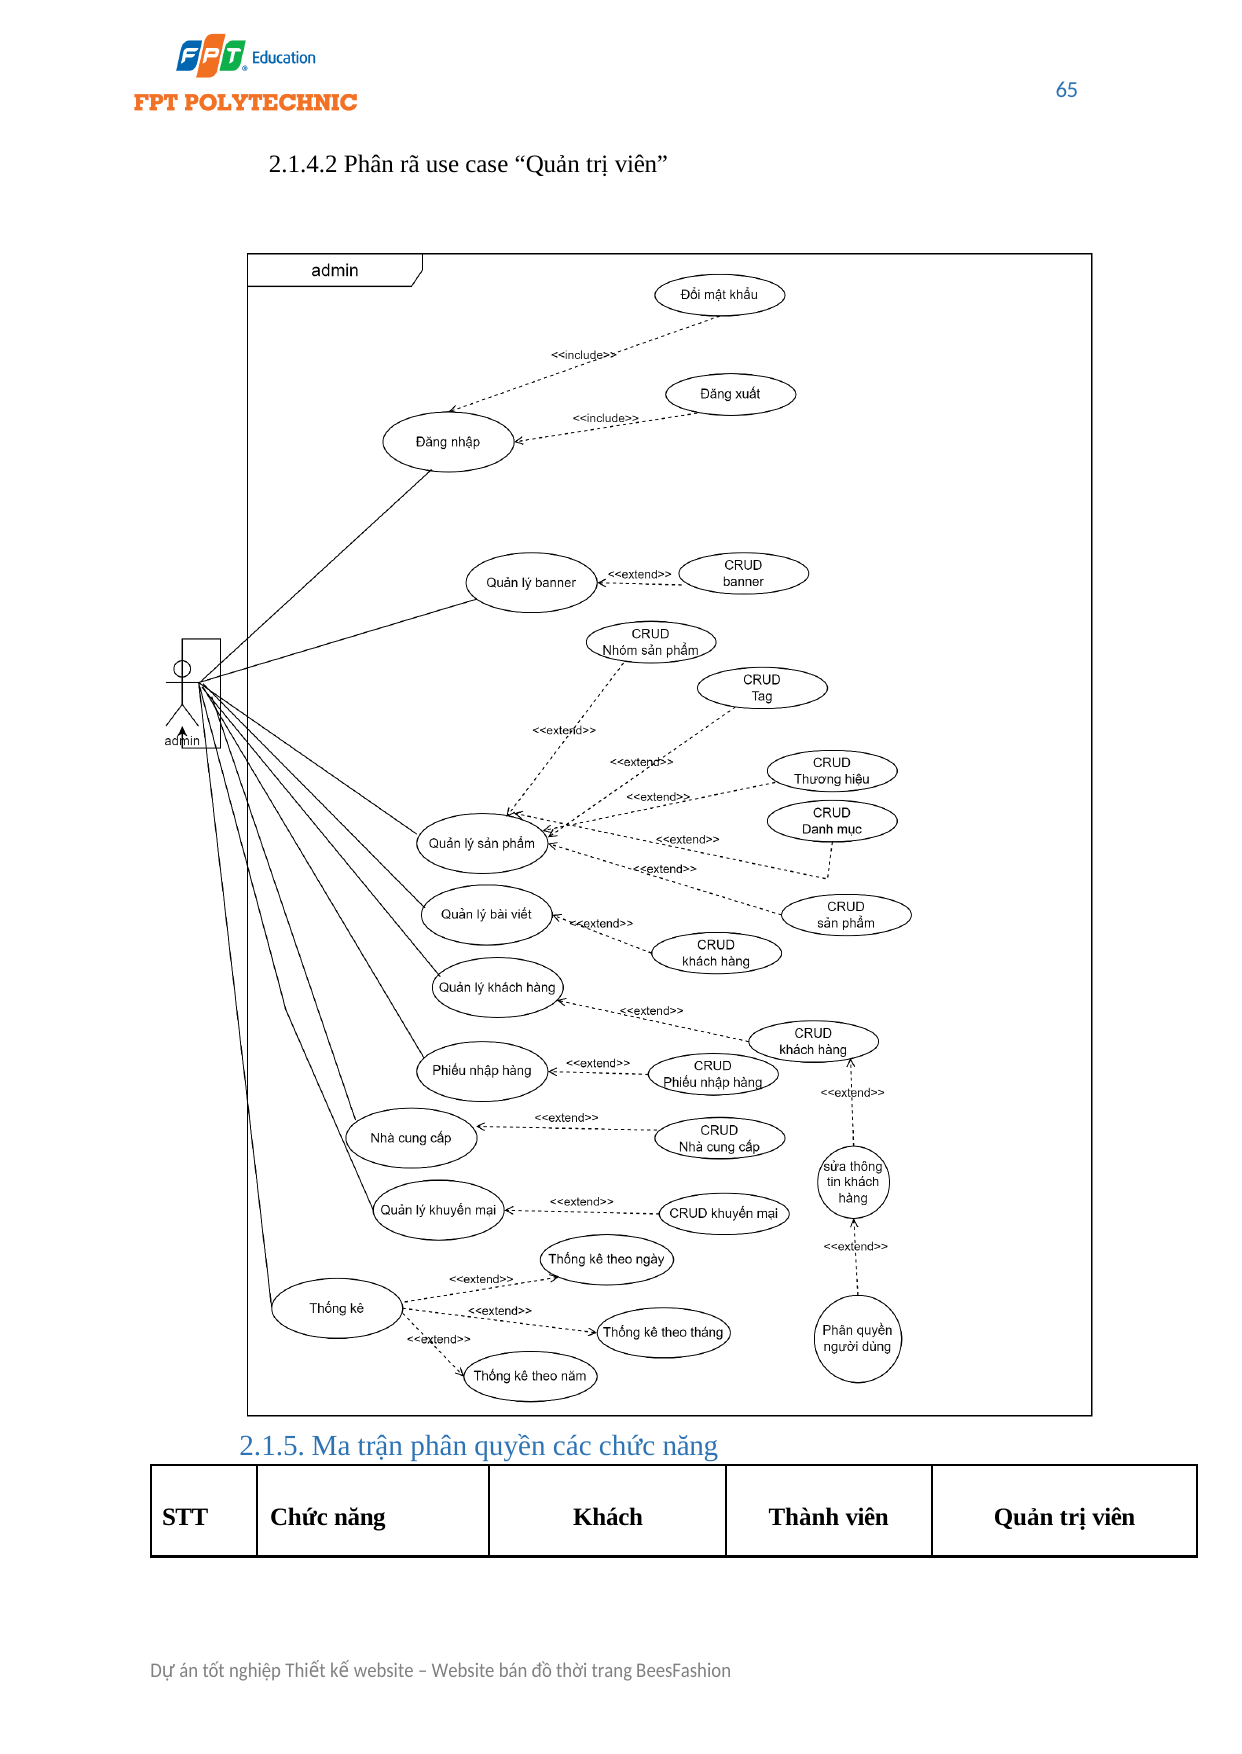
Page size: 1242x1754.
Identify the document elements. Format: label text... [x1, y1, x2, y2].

picture [126, 27, 364, 118]
table_header STT [152, 1466, 256, 1555]
list Phân rã use case “Quản trị viên” [269, 149, 1242, 178]
table_header Chức năng [258, 1466, 488, 1555]
picture [153, 242, 239, 1427]
subtitle Ma trận phân quyền các chức năng [239, 242, 1242, 1462]
table_header Khách [490, 1466, 725, 1555]
table_header Thành viên [727, 1466, 931, 1555]
table_header Quản trị viên [933, 1466, 1196, 1555]
